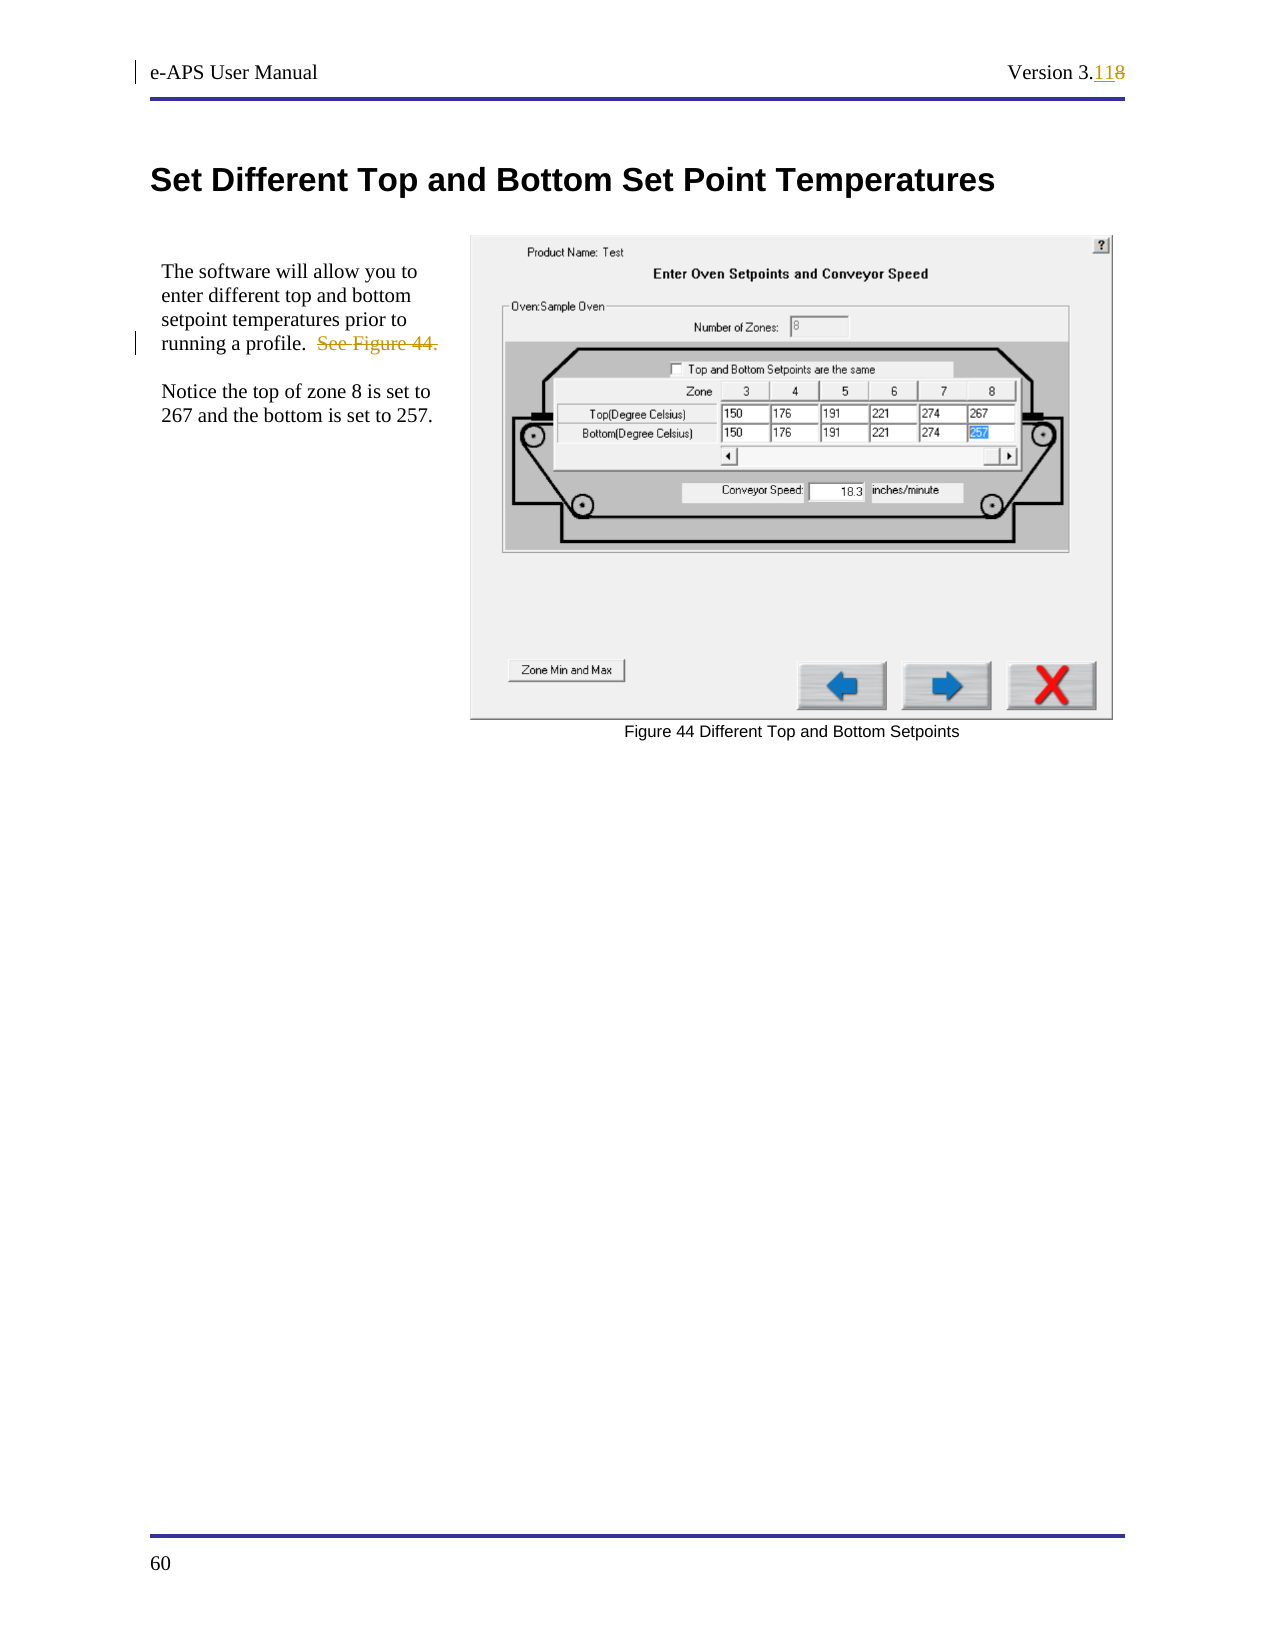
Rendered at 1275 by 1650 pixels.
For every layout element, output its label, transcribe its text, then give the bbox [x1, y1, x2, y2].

picture [470, 235, 1113, 720]
subtitle Set Different Top and Bottom Set Point Temperatures [150, 160, 1125, 198]
table_header The software will allow you to enter different top and bottom setpoint temperatures prior to running a profile. Notice the top of zone 8 is set to 267 and the bottom is set to 257. [150, 235, 459, 743]
table_header Figure 44 Different Top and Bottom Setpoints [459, 235, 1125, 743]
